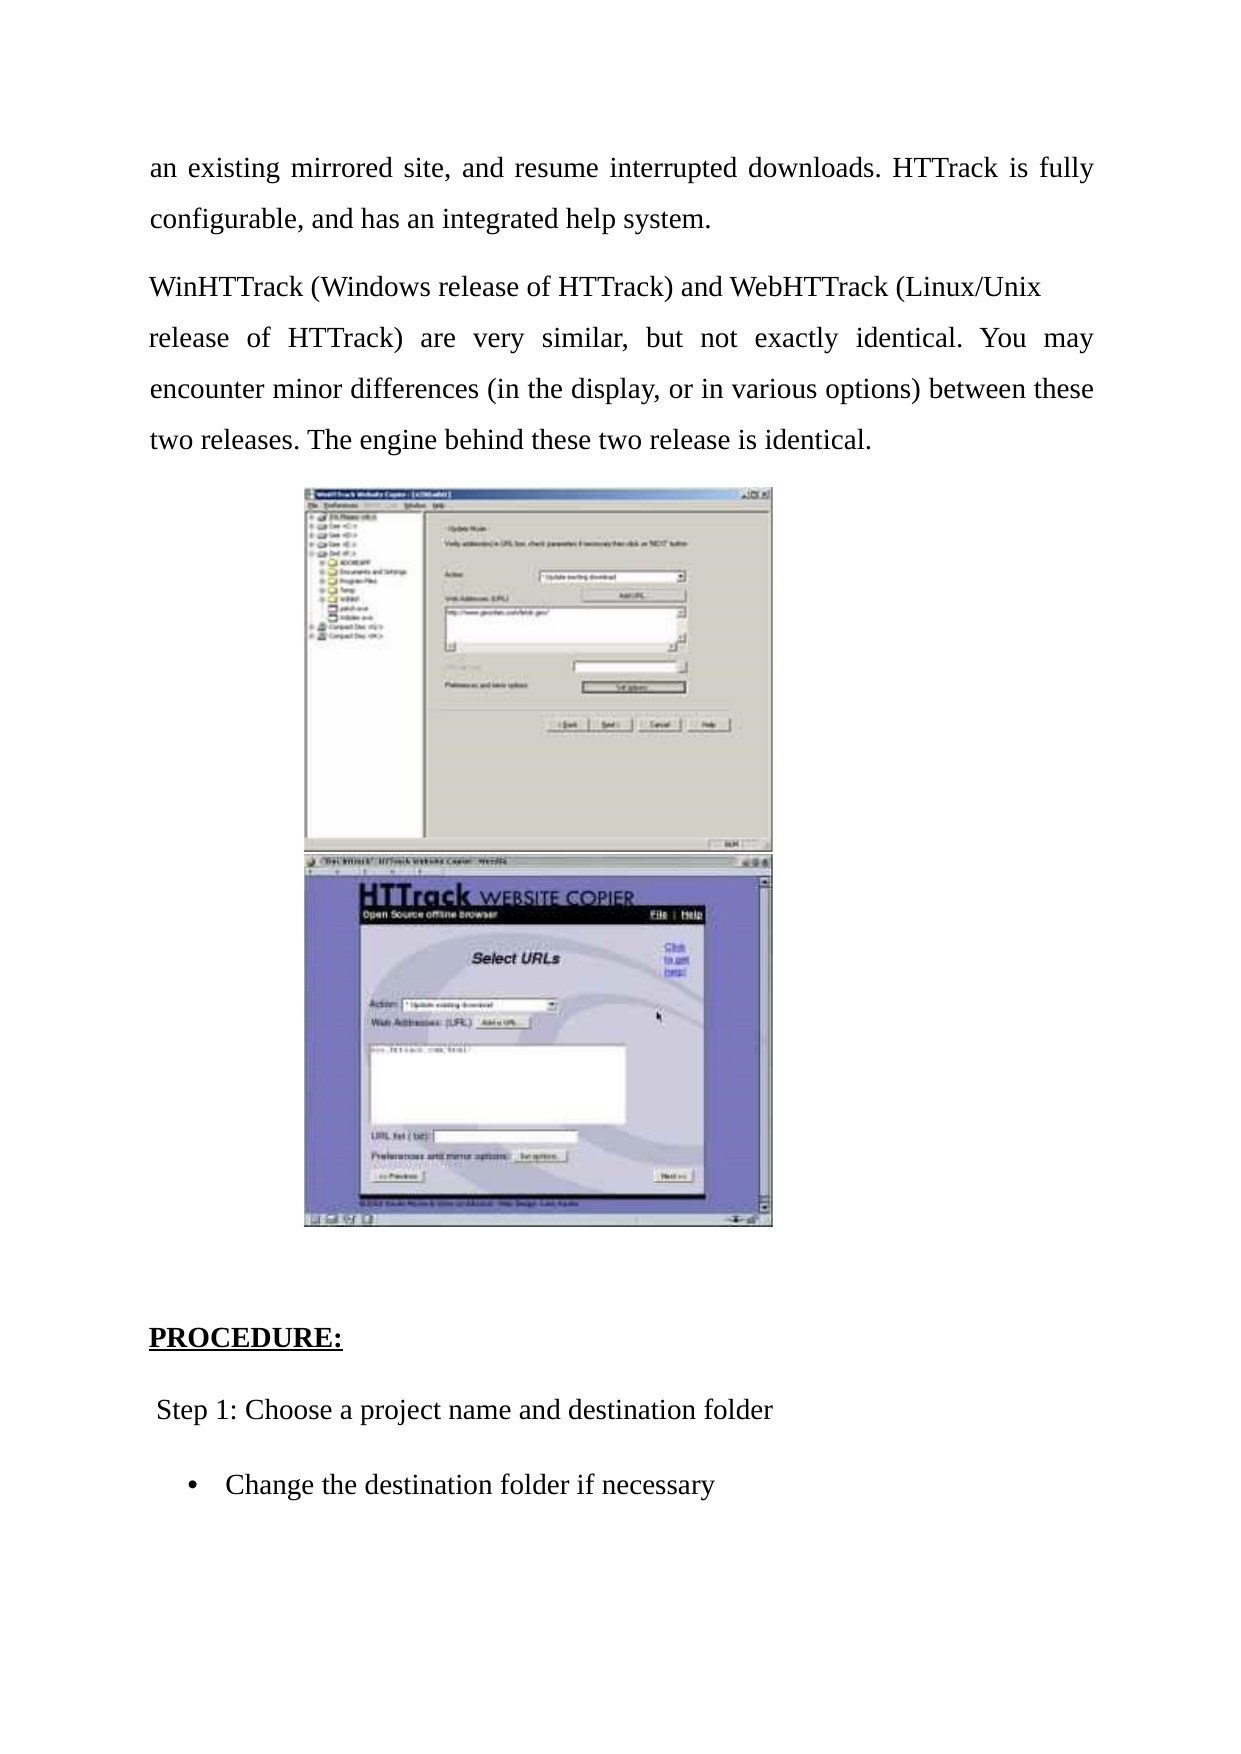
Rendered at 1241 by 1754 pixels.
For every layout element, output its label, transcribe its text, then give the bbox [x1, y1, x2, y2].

text release of HTTrack) are very similar, but not exactly identical. You may encounter minor differences (in the display, or in various options) between these two releases. The engine behind these two release is identical. [148, 320, 1095, 456]
text PROCEDURE: [148, 1320, 1192, 1354]
text Step 1: Choose a project name and destination folder [148, 1392, 1095, 1426]
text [148, 150, 1095, 235]
text WinHTTrack (Windows release of HTTrack) and WebHTTrack (Linux/Unix [148, 269, 1095, 303]
list Change the destination folder if necessary [187, 1467, 1095, 1500]
picture [303, 487, 773, 852]
picture [303, 854, 773, 1227]
